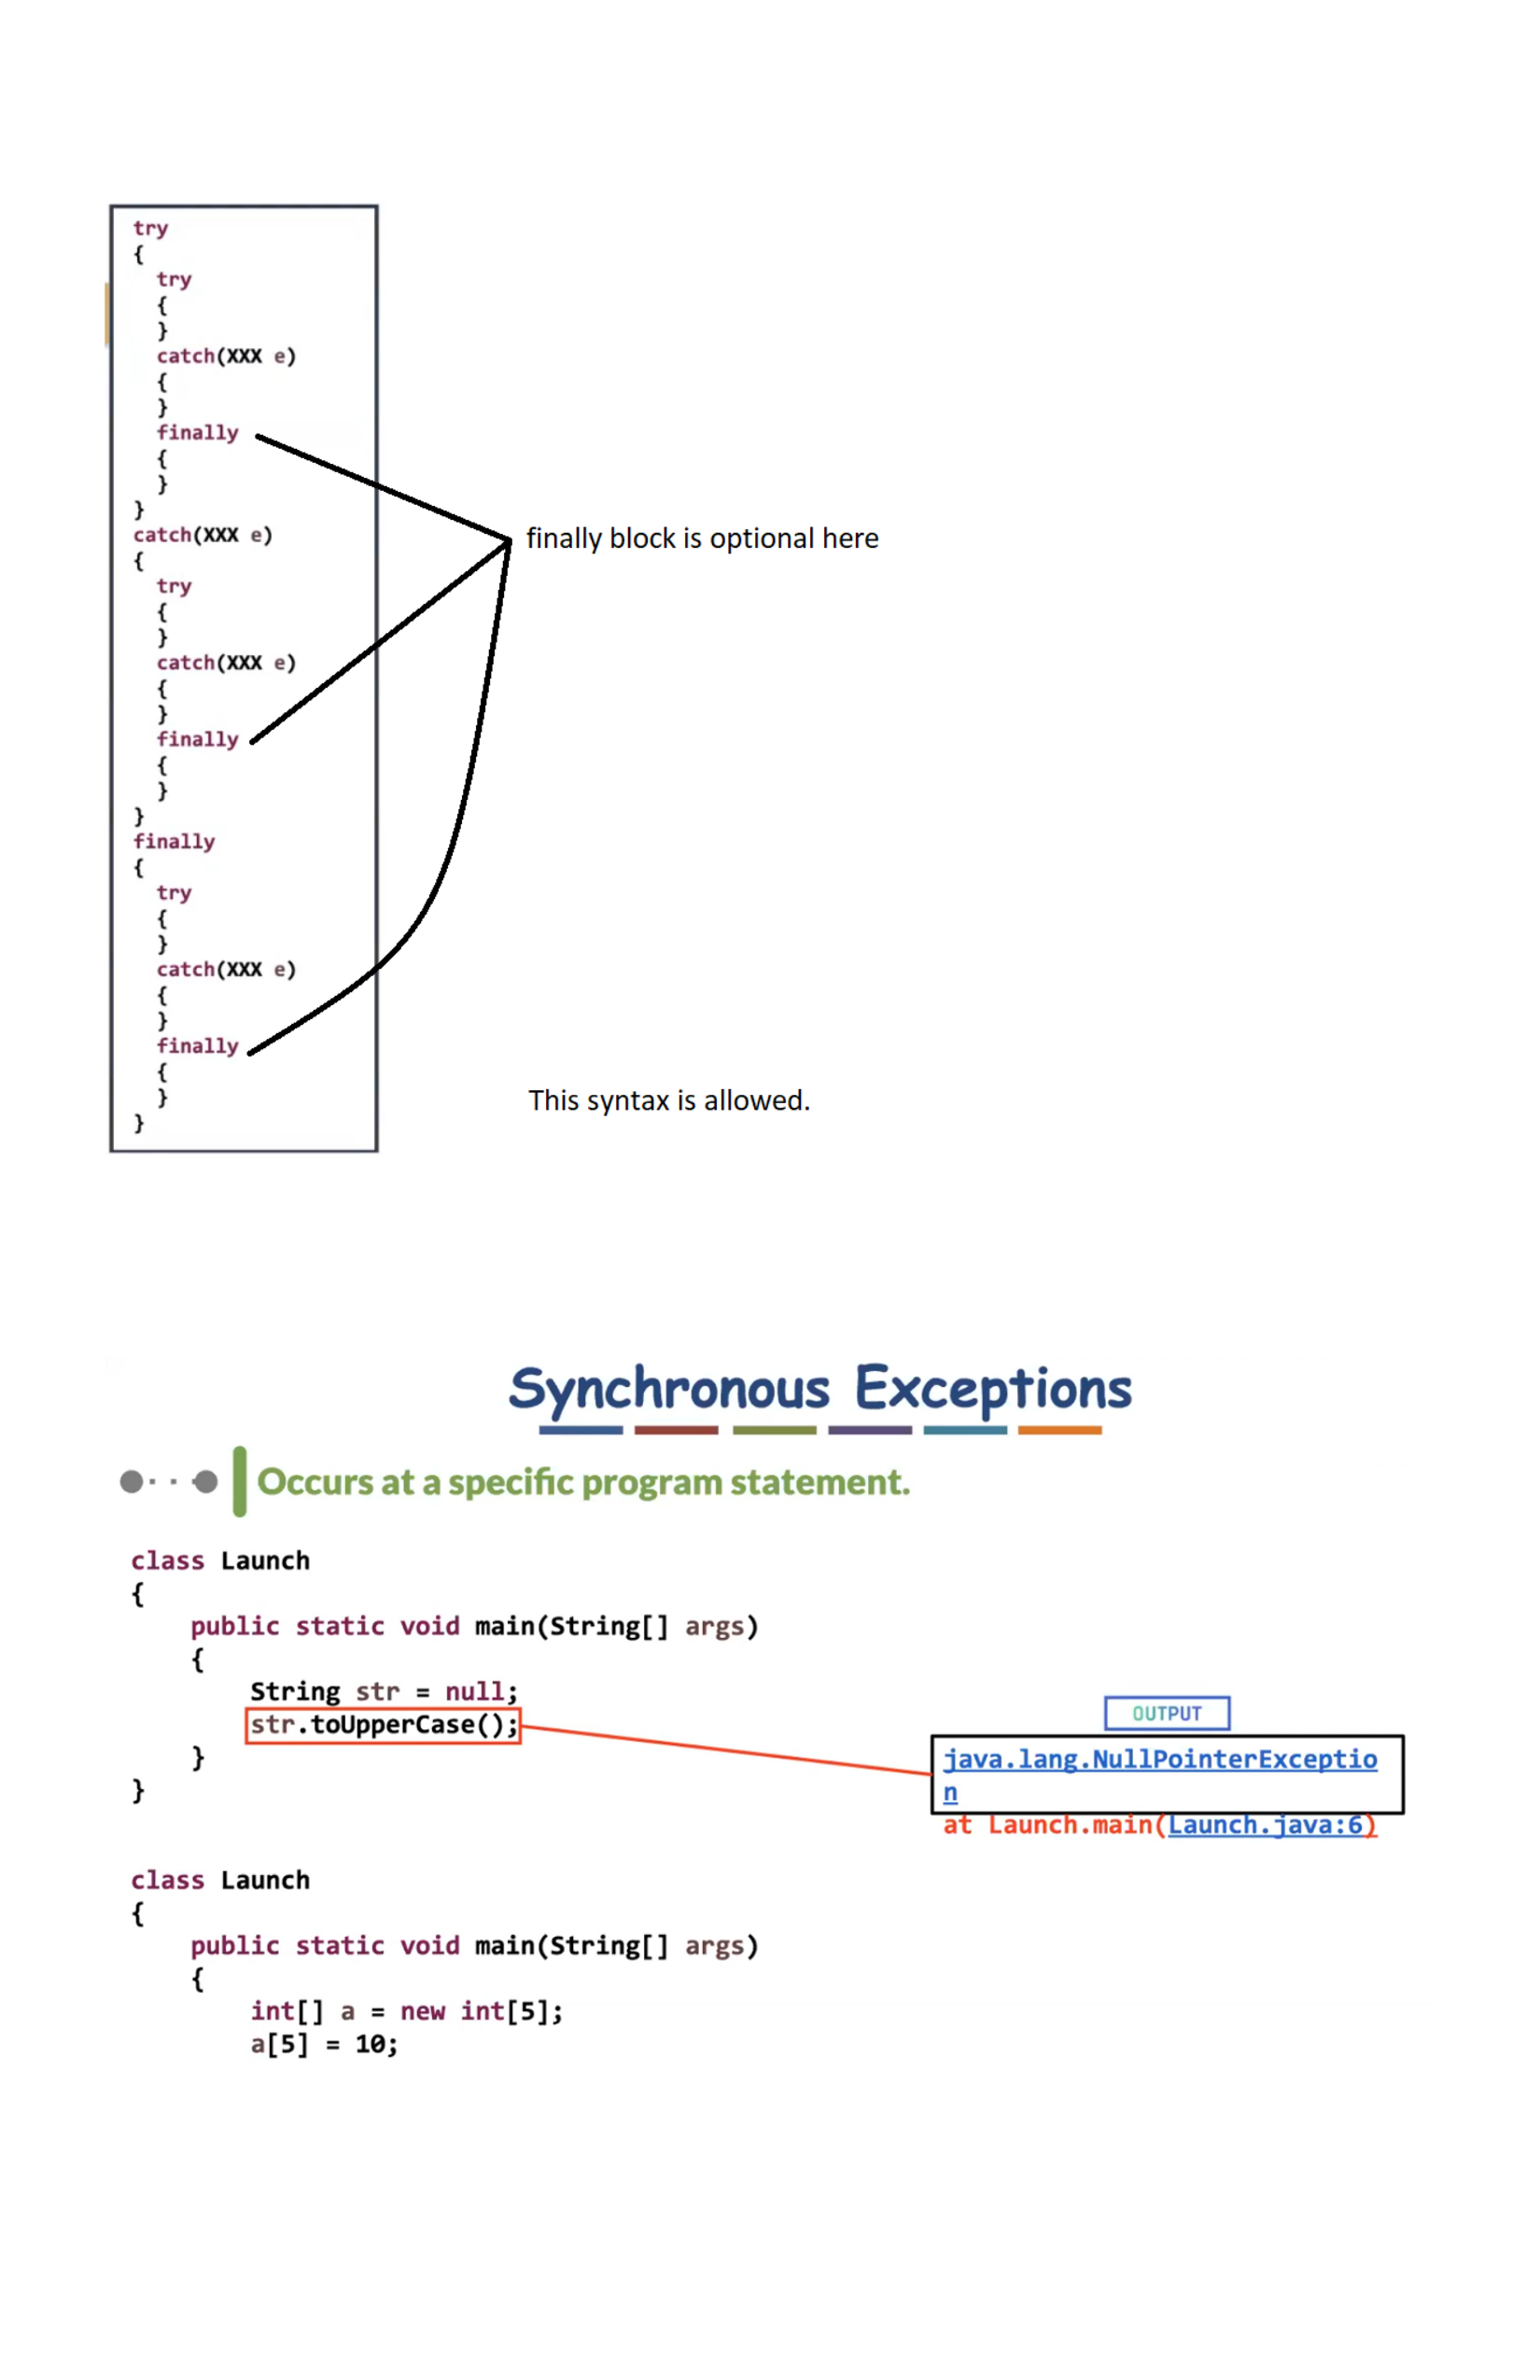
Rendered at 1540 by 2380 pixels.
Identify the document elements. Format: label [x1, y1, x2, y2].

picture [105, 1357, 1435, 2113]
picture [105, 202, 962, 1155]
